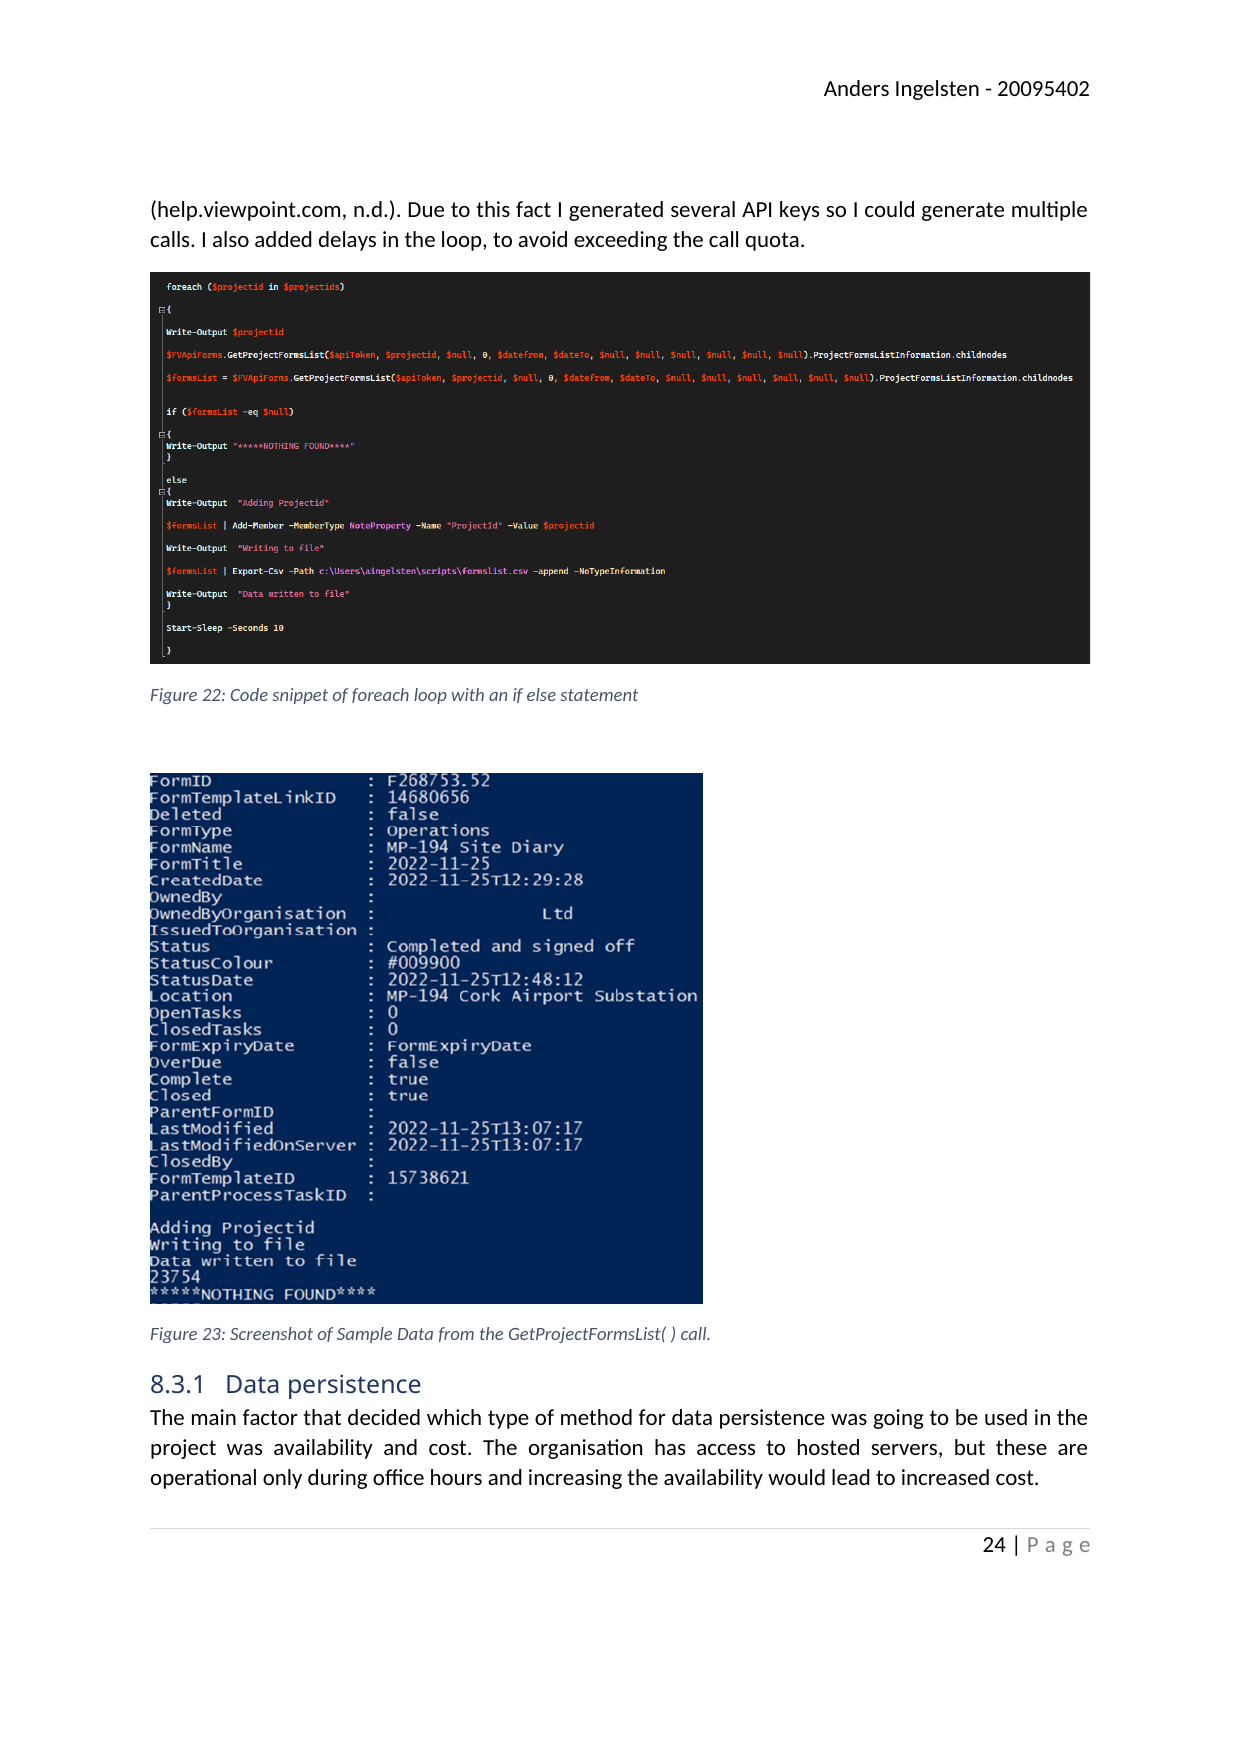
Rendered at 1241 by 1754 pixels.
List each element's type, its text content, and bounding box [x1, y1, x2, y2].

picture [150, 773, 703, 1304]
text Figure 22: Code snippet of foreach loop with an if else statement [150, 683, 1090, 706]
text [150, 195, 1090, 254]
text Figure 23: Screenshot of Sample Data from the GetProjectFormsList( ) call. [150, 1322, 1090, 1345]
subtitle Data persistence [150, 1366, 1090, 1400]
picture [150, 272, 1091, 664]
text The main factor that decided which type of method for data persistence was going to be used in the project was availability and cost. The organisation has access to hosted servers, but these are operational only during office hours and increasing the availability would lead to increased cost. [150, 1403, 1090, 1491]
